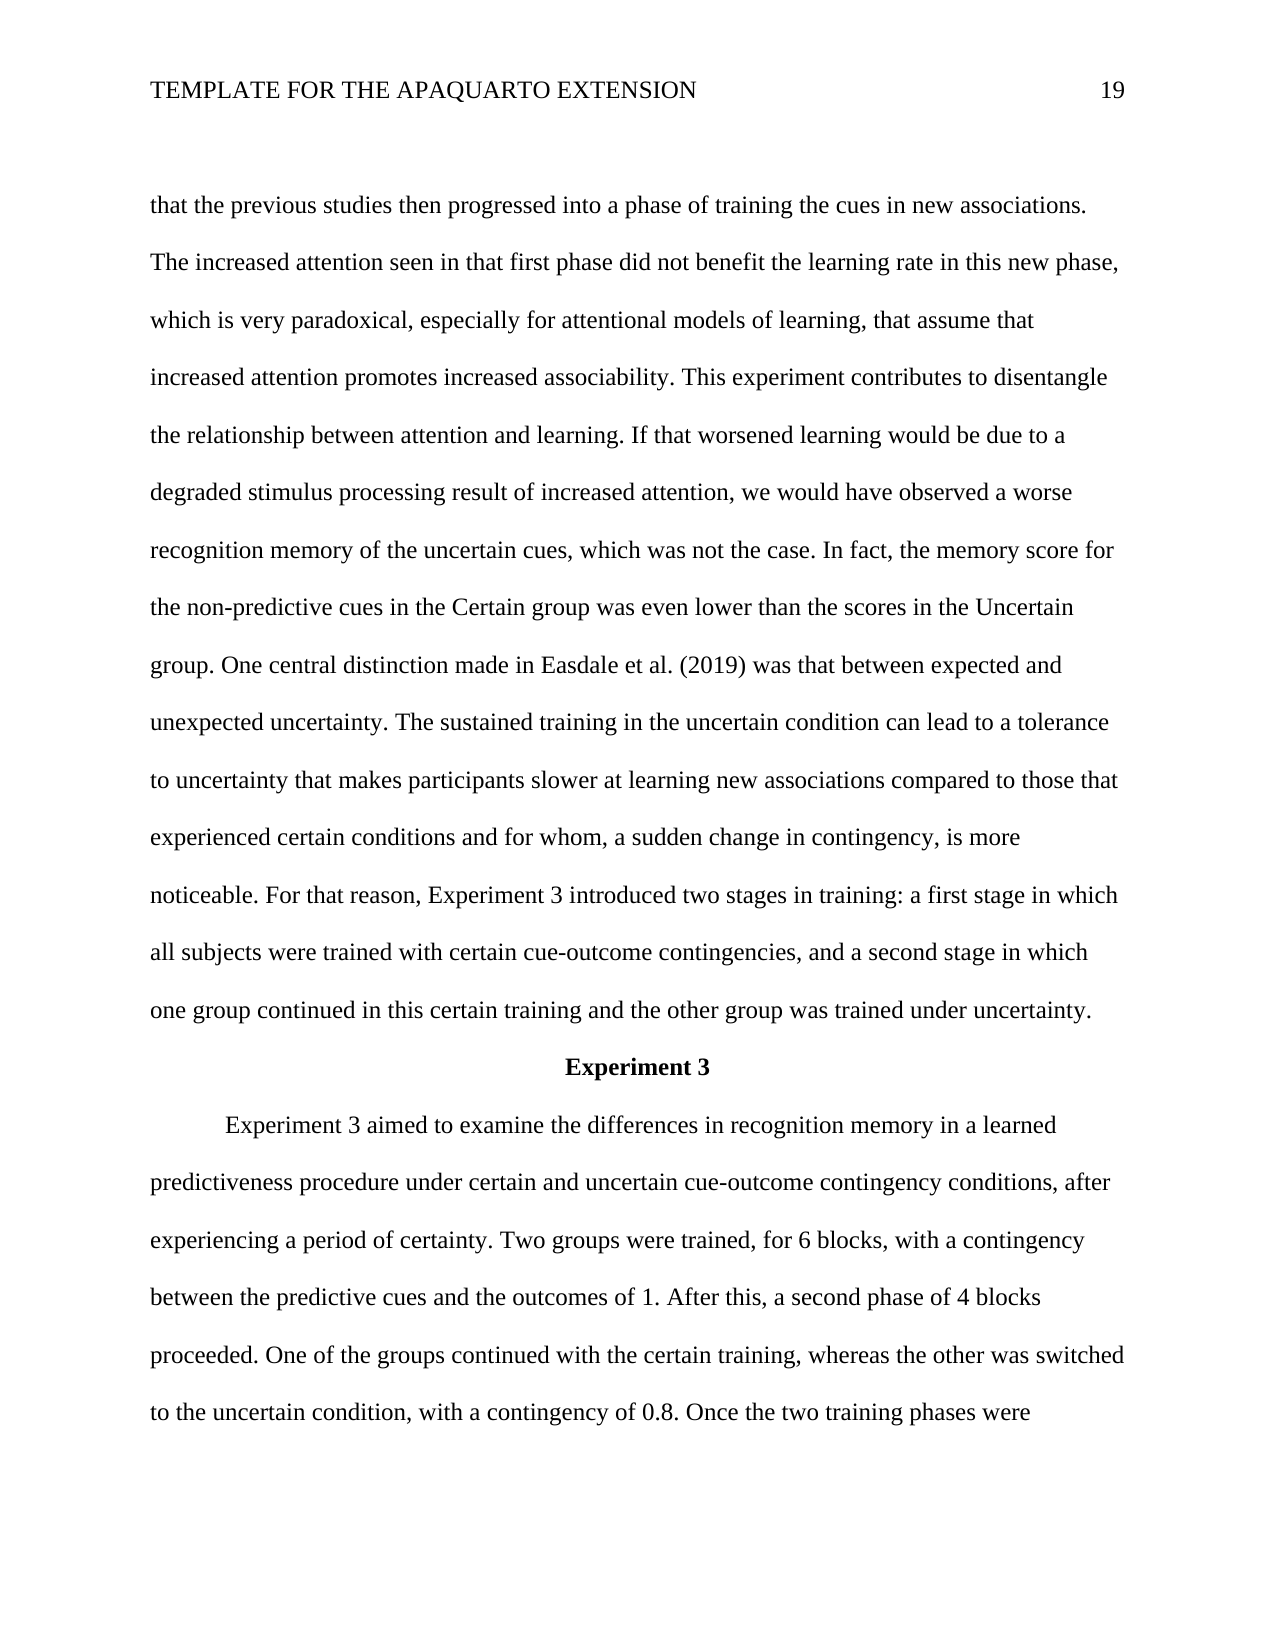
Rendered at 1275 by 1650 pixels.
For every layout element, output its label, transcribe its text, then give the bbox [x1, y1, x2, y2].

subtitle Experiment 3 [150, 1052, 1125, 1081]
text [150, 190, 1125, 1024]
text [150, 1110, 1125, 1426]
